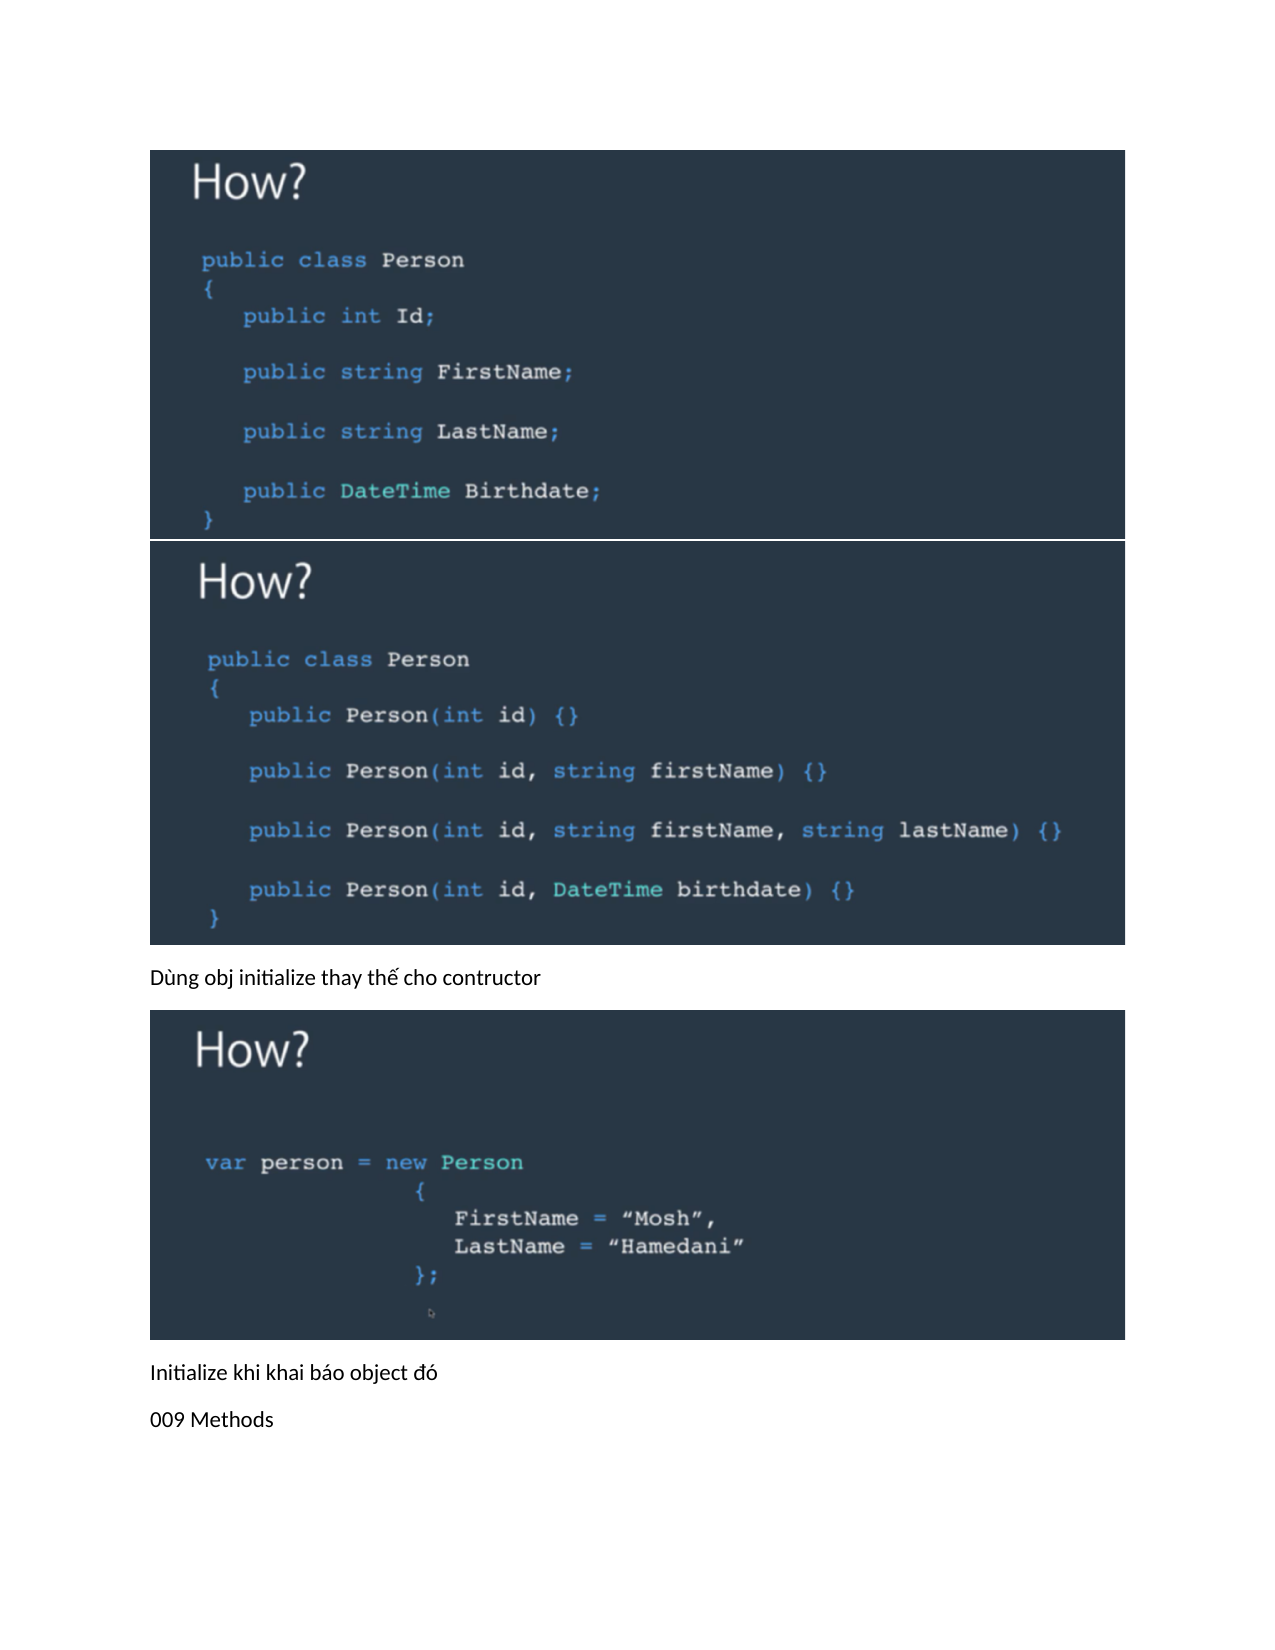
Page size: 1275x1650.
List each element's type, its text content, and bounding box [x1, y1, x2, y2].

text Initialize khi khai báo object đó [150, 1358, 1125, 1386]
picture [150, 150, 1125, 539]
picture [150, 1010, 1125, 1340]
text Dùng obj initialize thay thế cho contructor [150, 963, 1125, 992]
text 009 Methods [150, 1405, 1125, 1433]
picture [150, 541, 1125, 945]
